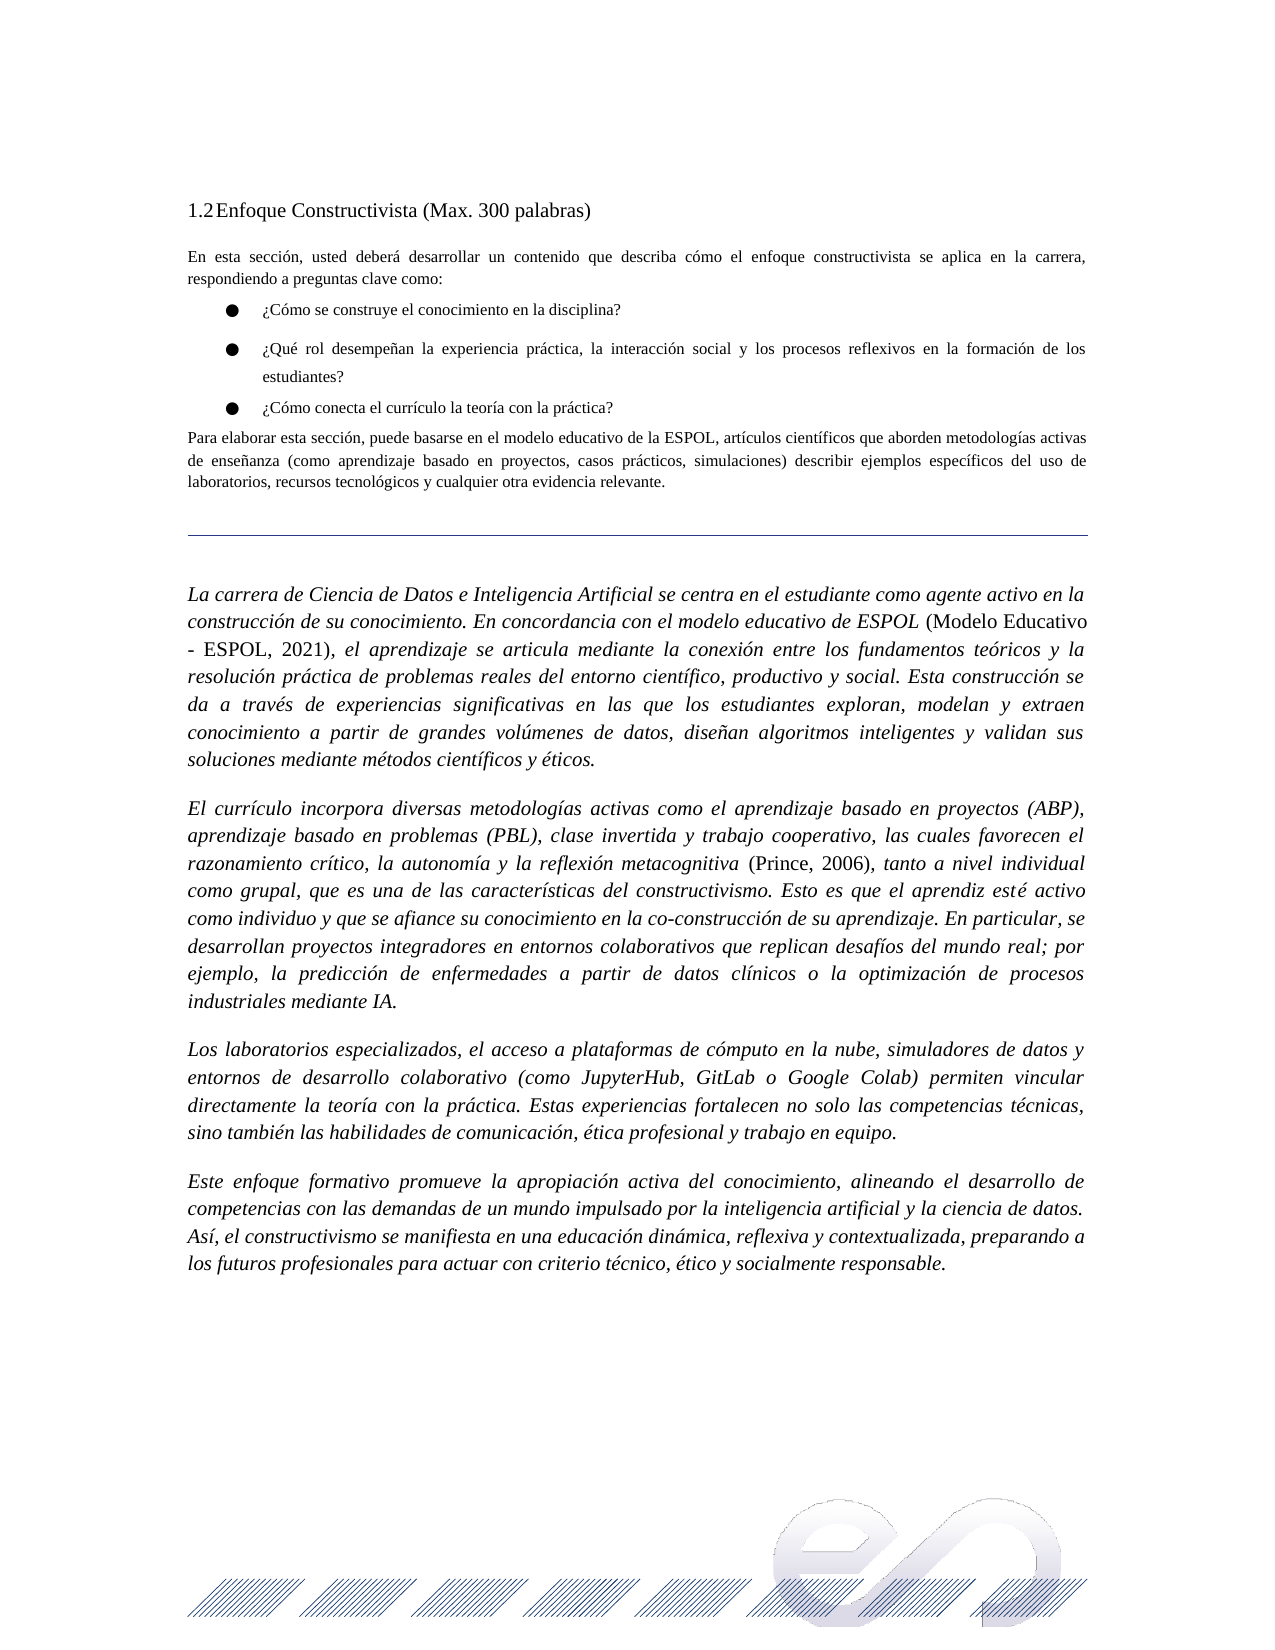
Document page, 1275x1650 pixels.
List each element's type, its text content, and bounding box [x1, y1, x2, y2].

text La carrera de Ciencia de Datos e Inteligencia Artificial se centra en el estudiante como agente activo en la construcción de su conocimiento. En concordancia con el modelo educativo de ESPOL , el aprendizaje se articula mediante la conexión entre los fundamentos teóricos y la resolución práctica de problemas reales del entorno científico, productivo y social. Esta construcción se da a través de experiencias significativas en las que los estudiantes exploran, modelan y extraen conocimiento a partir de grandes volúmenes de datos, diseñan algoritmos inteligentes y validan sus soluciones mediante métodos científicos y éticos. [187, 582, 1087, 771]
list Enfoque Constructivista (Max. 300 palabras) [187, 198, 1087, 222]
list ¿Cómo conecta el currículo la teoría con la práctica? [225, 389, 1087, 423]
text En esta sección, usted deberá desarrollar un contenido que describa cómo el enfoque constructivista se aplica en la carrera, respondiendo a preguntas clave como: [187, 247, 1087, 288]
text El currículo incorpora diversas metodologías activas como el aprendizaje basado en proyectos (ABP), aprendizaje basado en problemas (PBL), clase invertida y trabajo cooperativo, las cuales favorecen el razonamiento crítico, la autonomía y la reflexión metacognitiva , tanto a nivel individual como grupal, que es una de las características del constructivismo. Esto es que el aprendiz esté activo como individuo y que se afiance su conocimiento en la co-construcción de su aprendizaje. En particular, se desarrollan proyectos integradores en entornos colaborativos que replican desafíos del mundo real; por ejemplo, la predicción de enfermedades a partir de datos clínicos o la optimización de procesos industriales mediante IA. [187, 796, 1087, 1013]
picture [772, 1496, 1061, 1627]
text Los laboratorios especializados, el acceso a plataformas de cómputo en la nube, simuladores de datos y entornos de desarrollo colaborativo (como JupyterHub, GitLab o Google Colab) permiten vincular directamente la teoría con la práctica. Estas experiencias fortalecen no solo las competencias técnicas, sino también las habilidades de comunicación, ética profesional y trabajo en equipo. [187, 1037, 1087, 1144]
text Este enfoque formativo promueve la apropiación activa del conocimiento, alineando el desarrollo de competencias con las demandas de un mundo impulsado por la inteligencia artificial y la ciencia de datos. Así, el constructivismo se manifiesta en una educación dinámica, reflexiva y contextualizada, preparando a los futuros profesionales para actuar con criterio técnico, ético y socialmente responsable. [187, 1168, 1087, 1275]
list ¿Cómo se construye el conocimiento en la disciplina? [225, 291, 1087, 325]
text Para elaborar esta sección, puede basarse en el modelo educativo de la ESPOL, artículos científicos que aborden metodologías activas de enseñanza (como aprendizaje basado en proyectos, casos prácticos, simulaciones) describir ejemplos específicos del uso de laboratorios, recursos tecnológicos y cualquier otra evidencia relevante. [187, 428, 1087, 491]
list ¿Qué rol desempeñan la experiencia práctica, la interacción social y los procesos reflexivos en la formación de los estudiantes? [225, 330, 1087, 386]
